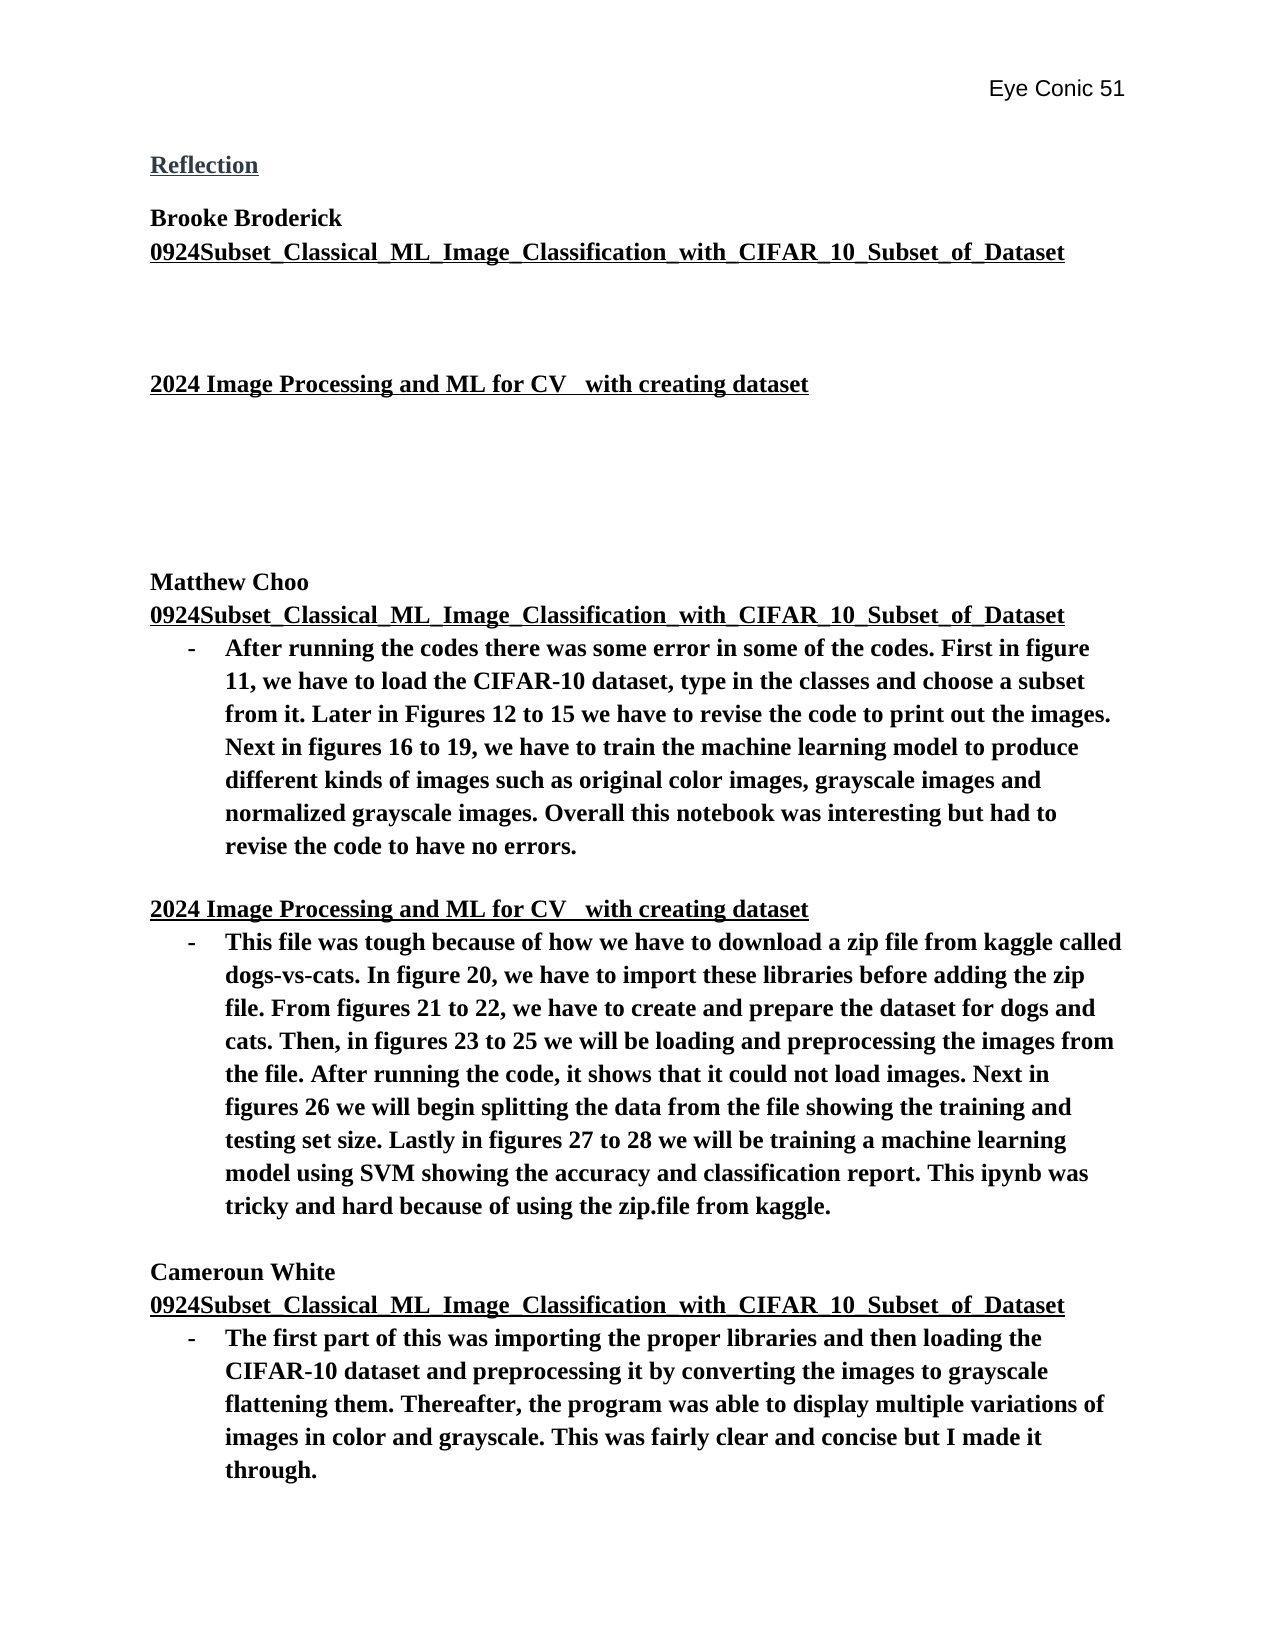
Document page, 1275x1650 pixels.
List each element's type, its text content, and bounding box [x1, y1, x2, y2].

list The first part of this was importing the proper libraries and then loading the CIFAR-10 dataset and preprocessing it by converting the images to grayscale flattening them. Thereafter, the program was able to display multiple variations of images in color and grayscale. This was fairly clear and concise but I made it through. [187, 1323, 1125, 1484]
text 0924Subset_Classical_ML_Image_Classification_with_CIFAR_10_Subset_of_Dataset [150, 1290, 1125, 1319]
subtitle Reflection [150, 150, 1125, 179]
text Brooke Broderick [150, 203, 1125, 232]
text 2024 Image Processing and ML for CV with creating dataset [150, 894, 1125, 923]
list This file was tough because of how we have to download a zip file from kaggle called dogs-vs-cats. In figure 20, we have to import these libraries before adding the zip file. From figures 21 to 22, we have to create and prepare the dataset for dogs and cats. Then, in figures 23 to 25 we will be loading and preprocessing the images from the file. After running the code, it shows that it could not load images. Next in figures 26 we will begin splitting the data from the file showing the training and testing set size. Lastly in figures 27 to 28 we will be training a machine learning model using SVM showing the accuracy and classification report. This ipynb was tricky and hard because of using the zip.file from kaggle. [187, 927, 1125, 1220]
text 0924Subset_Classical_ML_Image_Classification_with_CIFAR_10_Subset_of_Dataset [150, 237, 1125, 265]
text Cameroun White [150, 1257, 1125, 1286]
text 0924Subset_Classical_ML_Image_Classification_with_CIFAR_10_Subset_of_Dataset [150, 600, 1125, 628]
text Matthew Choo [150, 567, 1125, 596]
text 2024 Image Processing and ML for CV with creating dataset [150, 369, 1125, 397]
list After running the codes there was some error in some of the codes. First in figure 11, we have to load the CIFAR-10 dataset, type in the classes and choose a subset from it. Later in Figures 12 to 15 we have to revise the code to print out the images. Next in figures 16 to 19, we have to train the machine learning model to produce different kinds of images such as original color images, grayscale images and normalized grayscale images. Overall this notebook was interesting but had to revise the code to have no errors. [187, 633, 1125, 860]
